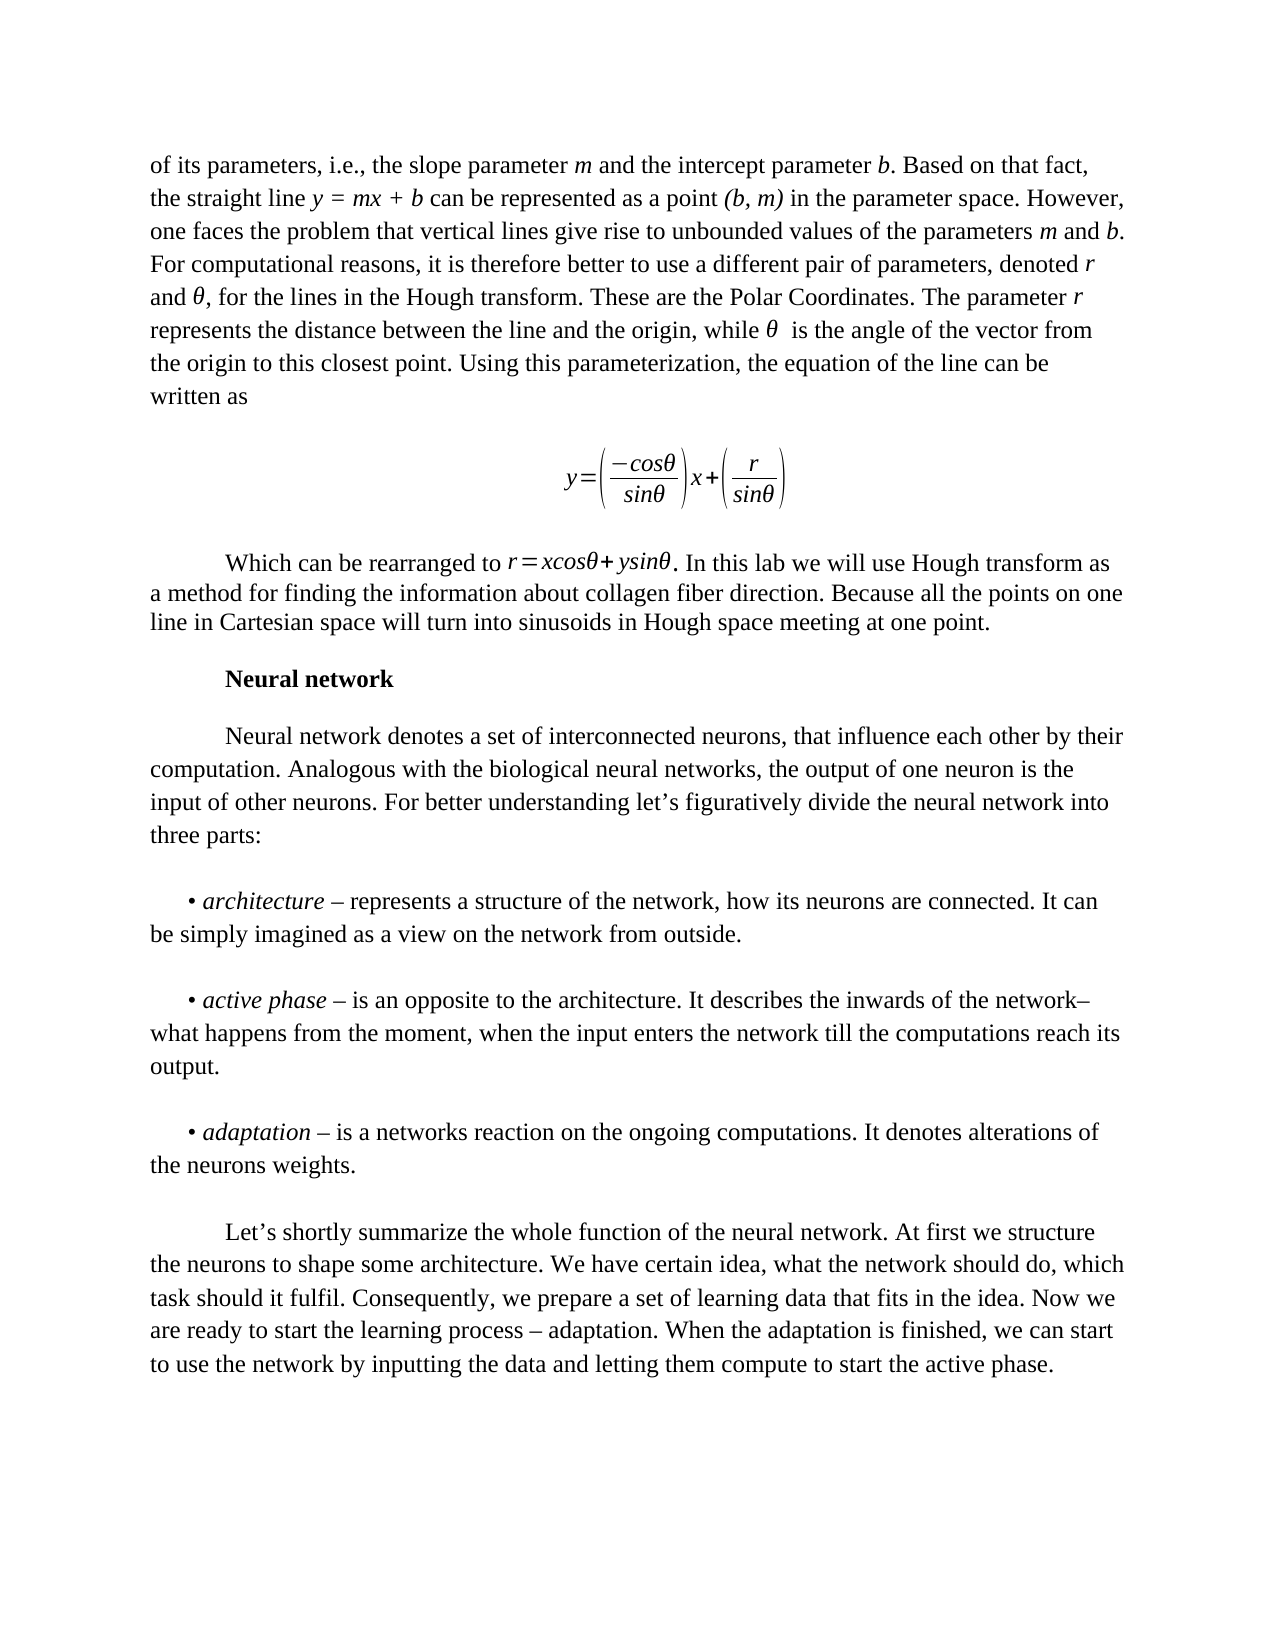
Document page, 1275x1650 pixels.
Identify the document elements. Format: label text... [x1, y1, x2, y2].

text • adaptation – is a networks reaction on the ongoing computations. It denotes alterations of the neurons weights. [150, 1117, 1125, 1179]
text Let’s shortly summarize the whole function of the neural network. At first we structure the neurons to shape some architecture. We have certain idea, what the network should do, which task should it fulfil. Consequently, we prepare a set of learning data that fits in the idea. Now we are ready to start the learning process – adaptation. When the adaptation is finished, we can start to use the network by inputting the data and letting them compute to start the active phase. [150, 1217, 1125, 1409]
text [150, 150, 1125, 442]
text • architecture – represents a structure of the network, how its neurons are connected. It can be simply imagined as a view on the network from outside. [150, 886, 1125, 948]
text Neural network denotes a set of interconnected neurons, that influence each other by their computation. Analogous with the biological neural networks, the output of one neuron is the input of other neurons. For better understanding let’s figuratively divide the neural network into three parts: [150, 721, 1125, 849]
text Neural network [150, 664, 1125, 693]
text Which can be rearranged to . In this lab we will use Hough transform as a method for finding the information about collagen fiber direction. Because all the points on one line in Cartesian space will turn into sinusoids in Hough space meeting at one point. [150, 544, 1125, 636]
text • active phase – is an opposite to the architecture. It describes the inwards of the network– what happens from the moment, when the input enters the network till the computations reach its output. [150, 985, 1125, 1080]
